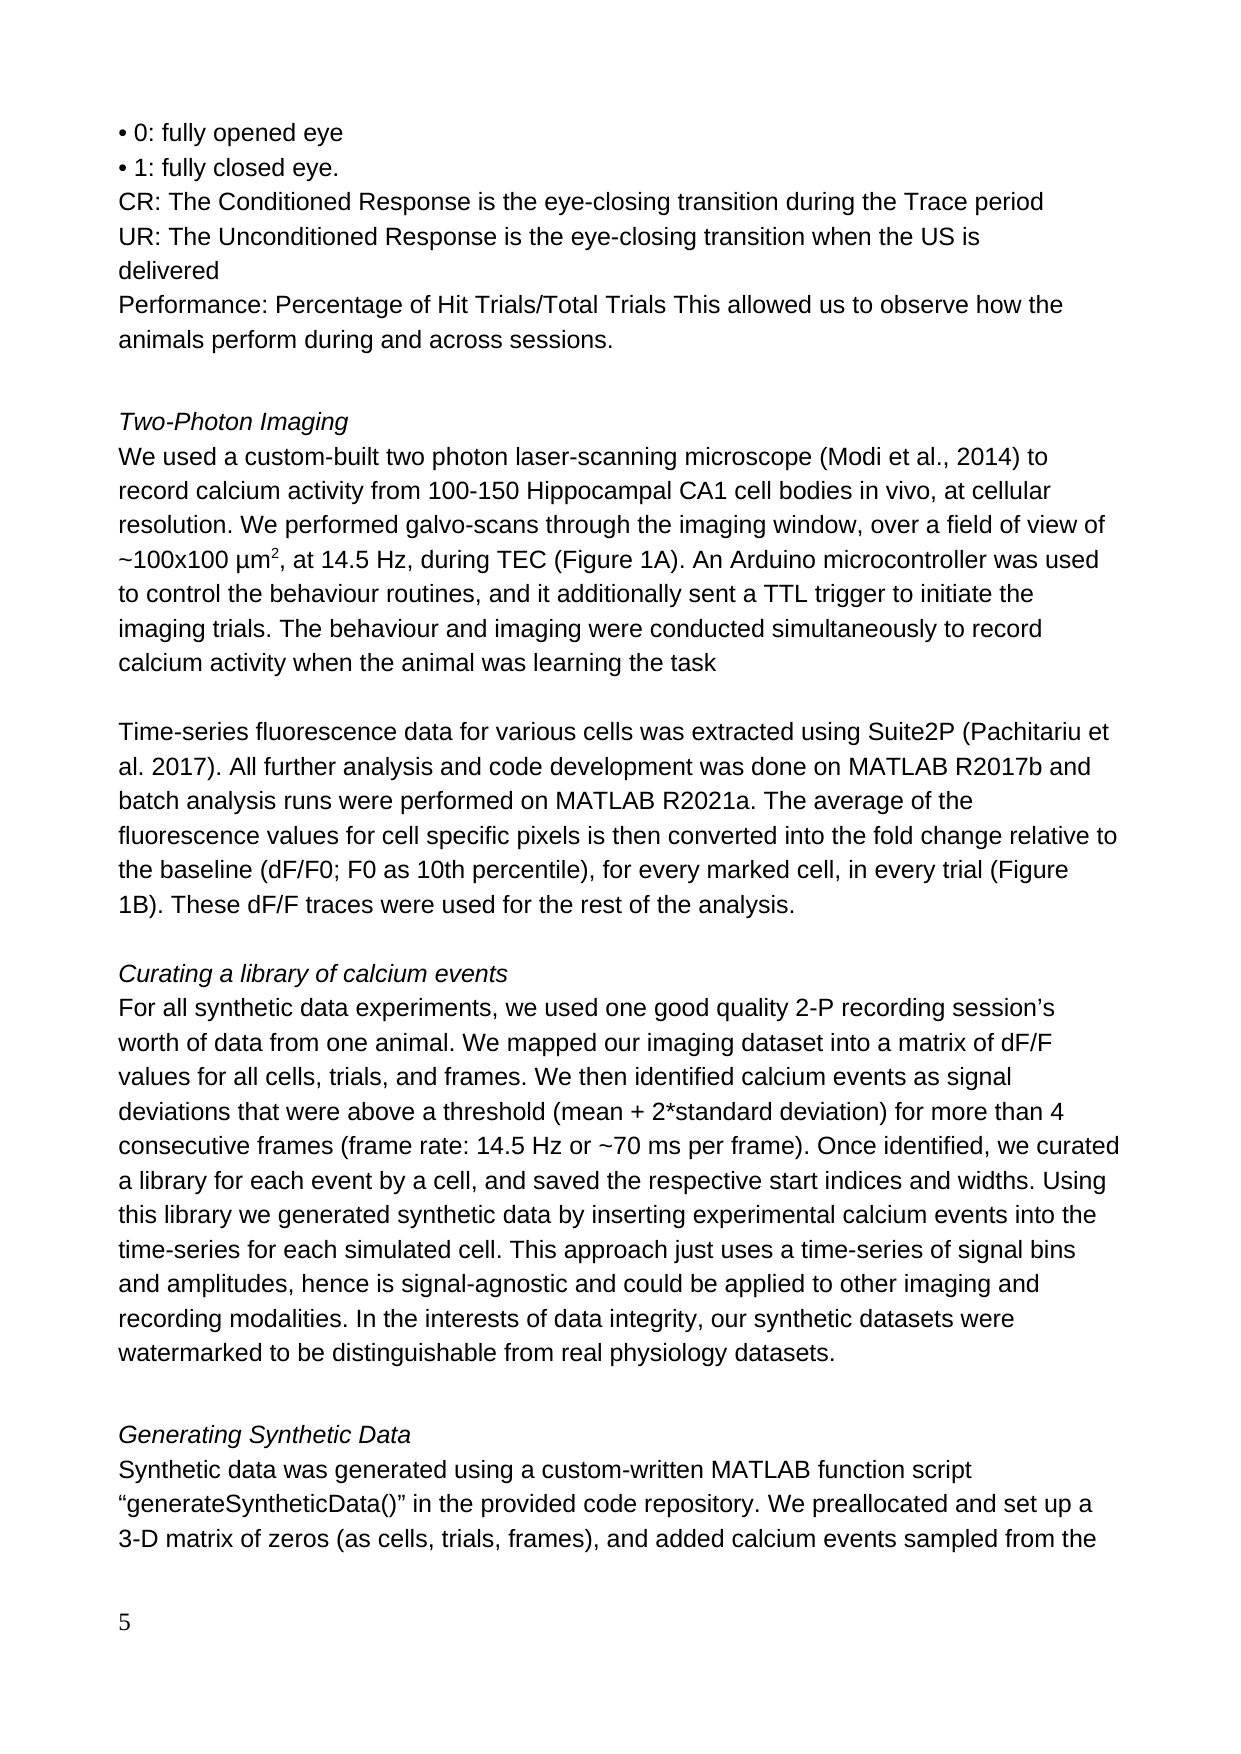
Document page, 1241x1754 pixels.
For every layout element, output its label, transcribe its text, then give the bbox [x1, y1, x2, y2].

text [118, 1454, 1122, 1552]
text CR: The Conditioned Response is the eye-closing transition during the Trace period [118, 187, 1122, 216]
text Performance: Percentage of Hit Trials/Total Trials This allowed us to observe how the animals perform during and across sessions. [118, 291, 1122, 354]
text • 1: fully closed eye. [118, 153, 1122, 181]
text Time-series fluorescence data for various cells was extracted using Suite2P (Pachitariu et al. 2017). All further analysis and code development was done on MATLAB R2017b and batch analysis runs were performed on MATLAB R2021a. The average of the fluorescence values for cell specific pixels is then converted into the fold change relative to the baseline (dF/F0; F0 as 10th percentile), for every marked cell, in every trial (Figure 1B). These dF/F traces were used for the rest of the analysis. [118, 717, 1122, 918]
text Generating Synthetic Data [118, 1420, 1122, 1449]
text For all synthetic data experiments, we used one good quality 2-P recording session’s worth of data from one animal. We mapped our imaging dataset into a matrix of dF/F values for all cells, trials, and frames. We then identified calcium events as signal deviations that were above a threshold (mean + 2*standard deviation) for more than 4 consecutive frames (frame rate: 14.5 Hz or ~70 ms per frame). Once identified, we curated a library for each event by a cell, and saved the respective start indices and widths. Using this library we generated synthetic data by inserting experimental calcium events into the time-series for each simulated cell. This approach just uses a time-series of signal bins and amplitudes, hence is signal-agnostic and could be applied to other imaging and recording modalities. In the interests of data integrity, our synthetic datasets were watermarked to be distinguishable from real physiology datasets. [118, 993, 1122, 1367]
text delivered [118, 256, 1122, 285]
text We used a custom-built two photon laser-scanning microscope (Modi et al., 2014) to record calcium activity from 100-150 Hippocampal CA1 cell bodies in vivo, at cellular resolution. We performed galvo-scans through the imaging window, over a field of view of ~100x100 µm2, at 14.5 Hz, during TEC (Figure 1A). An Arduino microcontroller was used to control the behaviour routines, and it additionally sent a TTL trigger to initiate the imaging trials. The behaviour and imaging were conducted simultaneously to record calcium activity when the animal was learning the task [118, 442, 1122, 677]
text Curating a library of calcium events [118, 959, 1122, 987]
text UR: The Unconditioned Response is the eye-closing transition when the US is [118, 222, 1122, 250]
text Two-Photon Imaging [118, 407, 1122, 436]
text • 0: fully opened eye [118, 118, 1122, 147]
